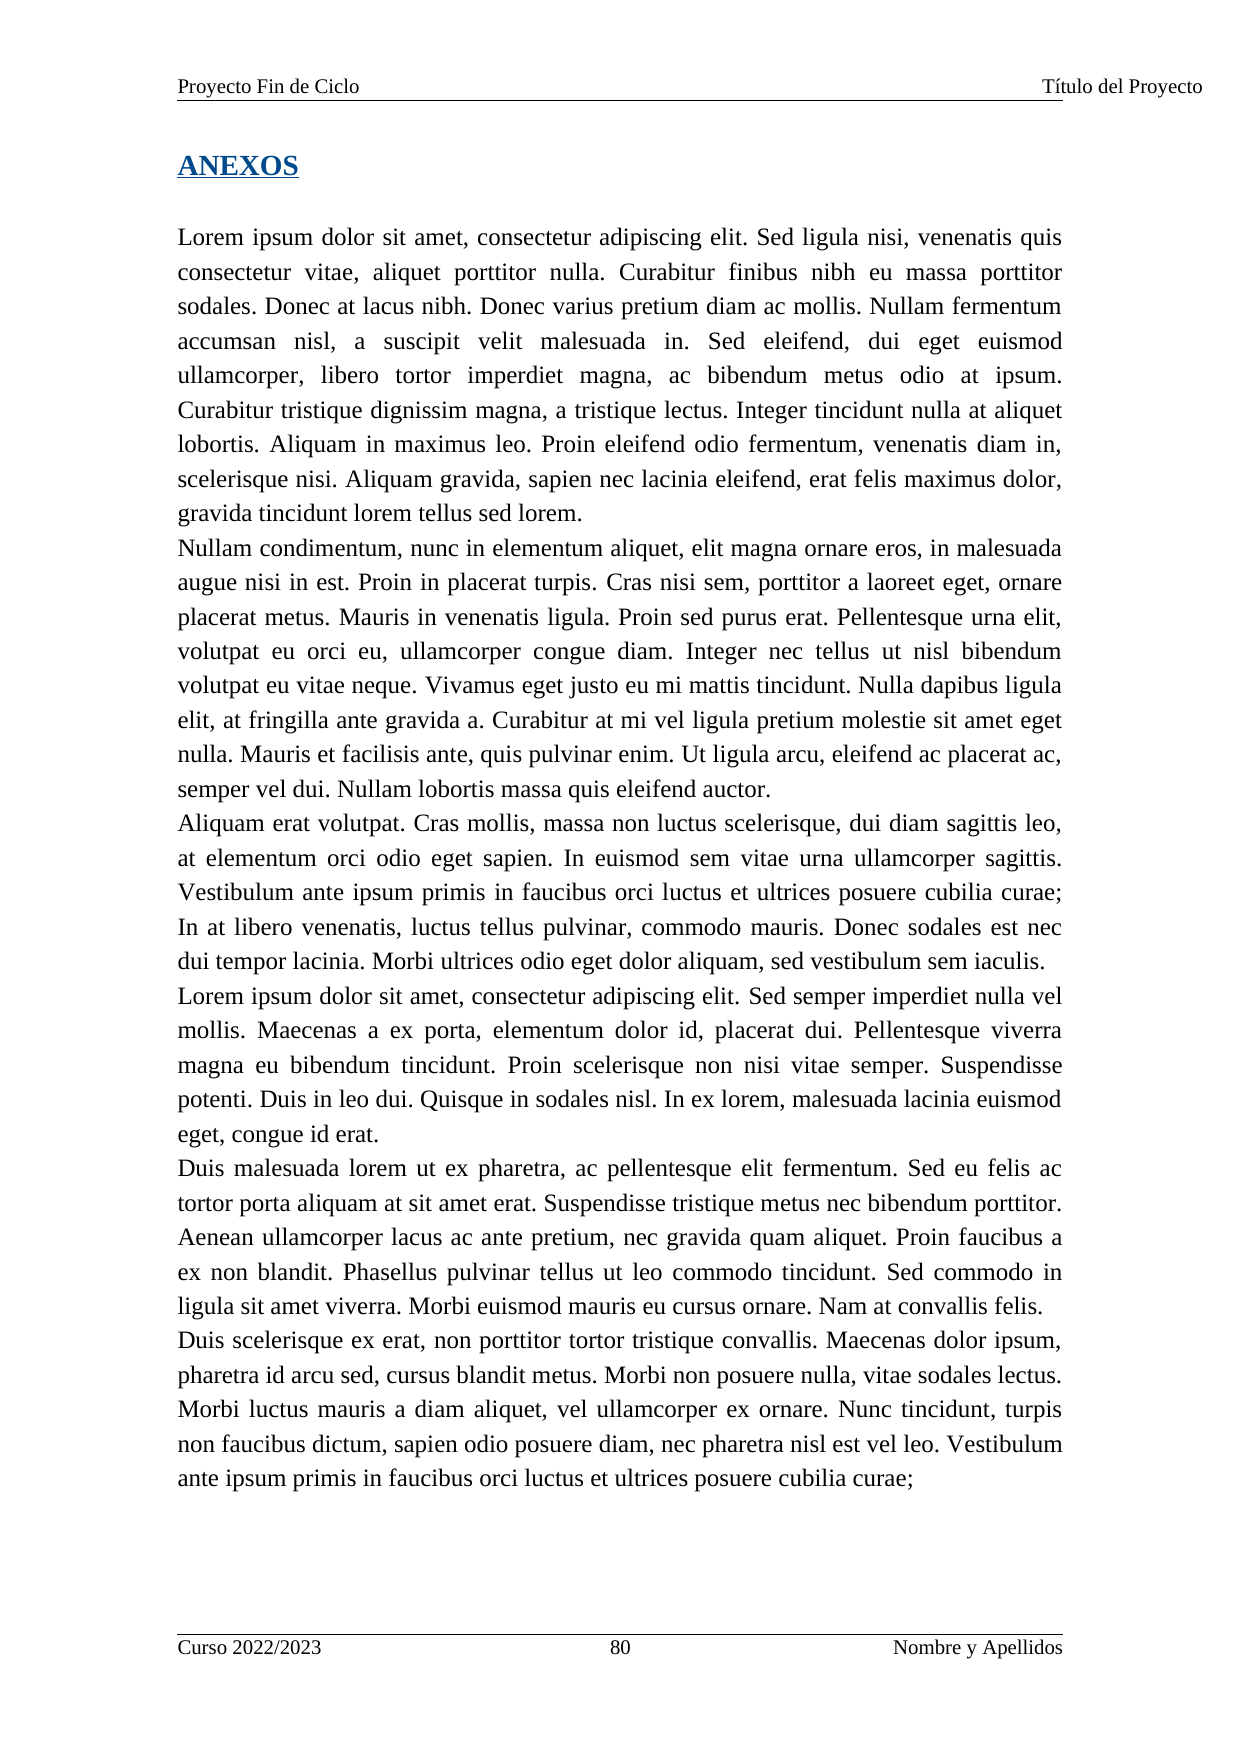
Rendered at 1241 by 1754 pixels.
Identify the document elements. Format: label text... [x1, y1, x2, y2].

subtitle ANEXOS [177, 148, 1063, 181]
text Lorem ipsum dolor sit amet, consectetur adipiscing elit. Sed semper imperdiet nulla vel mollis. Maecenas a ex porta, elementum dolor id, placerat dui. Pellentesque viverra magna eu bibendum tincidunt. Proin scelerisque non nisi vitae semper. Suspendisse potenti. Duis in leo dui. Quisque in sodales nisl. In ex lorem, malesuada lacinia euismod eget, congue id erat. [177, 981, 1063, 1147]
text Lorem ipsum dolor sit amet, consectetur adipiscing elit. Sed ligula nisi, venenatis quis consectetur vitae, aliquet porttitor nulla. Curabitur finibus nibh eu massa porttitor sodales. Donec at lacus nibh. Donec varius pretium diam ac mollis. Nullam fermentum accumsan nisl, a suscipit velit malesuada in. Sed eleifend, dui eget euismod ullamcorper, libero tortor imperdiet magna, ac bibendum metus odio at ipsum. Curabitur tristique dignissim magna, a tristique lectus. Integer tincidunt nulla at aliquet lobortis. Aliquam in maximus leo. Proin eleifend odio fermentum, venenatis diam in, scelerisque nisi. Aliquam gravida, sapien nec lacinia eleifend, erat felis maximus dolor, gravida tincidunt lorem tellus sed lorem. [177, 222, 1063, 527]
text Duis malesuada lorem ut ex pharetra, ac pellentesque elit fermentum. Sed eu felis ac tortor porta aliquam at sit amet erat. Suspendisse tristique metus nec bibendum porttitor. Aenean ullamcorper lacus ac ante pretium, nec gravida quam aliquet. Proin faucibus a ex non blandit. Phasellus pulvinar tellus ut leo commodo tincidunt. Sed commodo in ligula sit amet viverra. Morbi euismod mauris eu cursus ornare. Nam at convallis felis. [177, 1153, 1063, 1320]
text Nullam condimentum, nunc in elementum aliquet, elit magna ornare eros, in malesuada augue nisi in est. Proin in placerat turpis. Cras nisi sem, porttitor a laoreet eget, ornare placerat metus. Mauris in venenatis ligula. Proin sed purus erat. Pellentesque urna elit, volutpat eu orci eu, ullamcorper congue diam. Integer nec tellus ut nisl bibendum volutpat eu vitae neque. Vivamus eget justo eu mi mattis tincidunt. Nulla dapibus ligula elit, at fringilla ante gravida a. Curabitur at mi vel ligula pretium molestie sit amet eget nulla. Mauris et facilisis ante, quis pulvinar enim. Ut ligula arcu, eleifend ac placerat ac, semper vel dui. Nullam lobortis massa quis eleifend auctor. [177, 533, 1063, 803]
text Aliquam erat volutpat. Cras mollis, massa non luctus scelerisque, dui diam sagittis leo, at elementum orci odio eget sapien. In euismod sem vitae urna ullamcorper sagittis. Vestibulum ante ipsum primis in faucibus orci luctus et ultrices posuere cubilia curae; In at libero venenatis, luctus tellus pulvinar, commodo mauris. Donec sodales est nec dui tempor lacinia. Morbi ultrices odio eget dolor aliquam, sed vestibulum sem iaculis. [177, 808, 1063, 975]
text Duis scelerisque ex erat, non porttitor tortor tristique convallis. Maecenas dolor ipsum, pharetra id arcu sed, cursus blandit metus. Morbi non posuere nulla, vitae sodales lectus. Morbi luctus mauris a diam aliquet, vel ullamcorper ex ornare. Nunc tincidunt, turpis non faucibus dictum, sapien odio posuere diam, nec pharetra nisl est vel leo. Vestibulum ante ipsum primis in faucibus orci luctus et ultrices posuere cubilia curae; [177, 1326, 1063, 1492]
